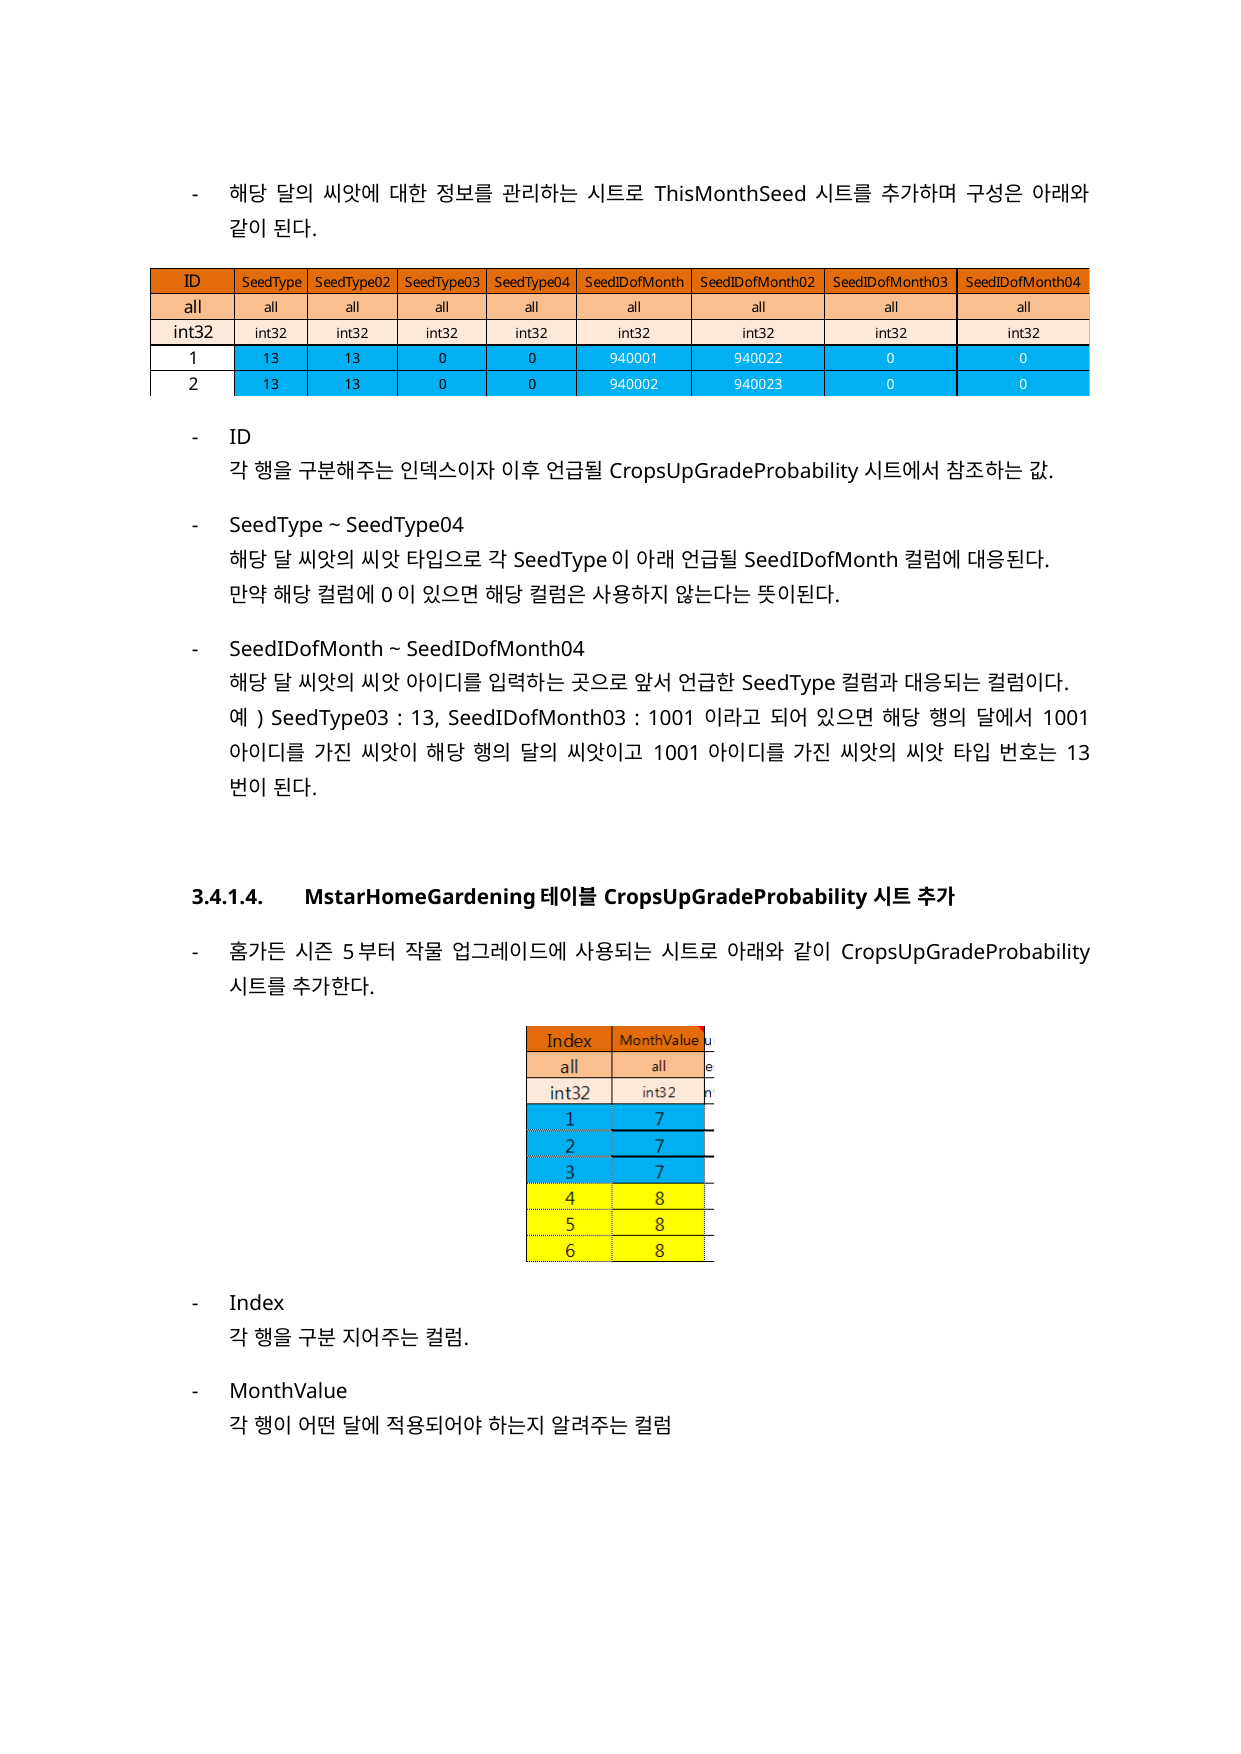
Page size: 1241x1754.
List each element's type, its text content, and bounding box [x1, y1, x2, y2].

list SeedType ~ SeedType04 해당 달 씨앗의 씨앗 타입으로 각 SeedType이 아래 언급될 SeedIDofMonth 컬럼에 대응된다. 만약 해당 컬럼에 0이 있으면 해당 컬럼은 사용하지 않는다는 뜻이된다. [192, 510, 1090, 608]
subtitle MstarHomeGardening테이블 CropsUpGradeProbability 시트 추가 [192, 880, 1090, 910]
list SeedIDofMonth ~ SeedIDofMonth04 해당 달 씨앗의 씨앗 아이디를 입력하는 곳으로 앞서 언급한 SeedType 컬럼과 대응되는 컬럼이다. 예 ) SeedType03 : 13, SeedIDofMonth03 : 1001 이라고 되어 있으면 해당 행의 달에서 1001 아이디를 가진 씨앗이 해당 행의 달의 씨앗이고 1001 아이디를 가진 씨앗의 씨앗 타입 번호는 13번이 된다. [192, 634, 1090, 801]
list 해당 달의 씨앗에 대한 정보를 관리하는 시트로 ThisMonthSeed 시트를 추가하며 구성은 아래와 같이 된다. [192, 177, 1090, 242]
picture [526, 1026, 715, 1263]
list ID 각 행을 구분해주는 인덱스이자 이후 언급될 CropsUpGradeProbability 시트에서 참조하는 값. [192, 422, 1090, 485]
list MonthValue 각 행이 어떤 달에 적용되어야 하는지 알려주는 컬럼 [192, 1377, 1090, 1440]
list 홈가든 시즌 5부터 작물 업그레이드에 사용되는 시트로 아래와 같이 CropsUpGradeProbability 시트를 추가한다. [192, 936, 1090, 1001]
list Index 각 행을 구분 지어주는 컬럼. [192, 1288, 1090, 1351]
